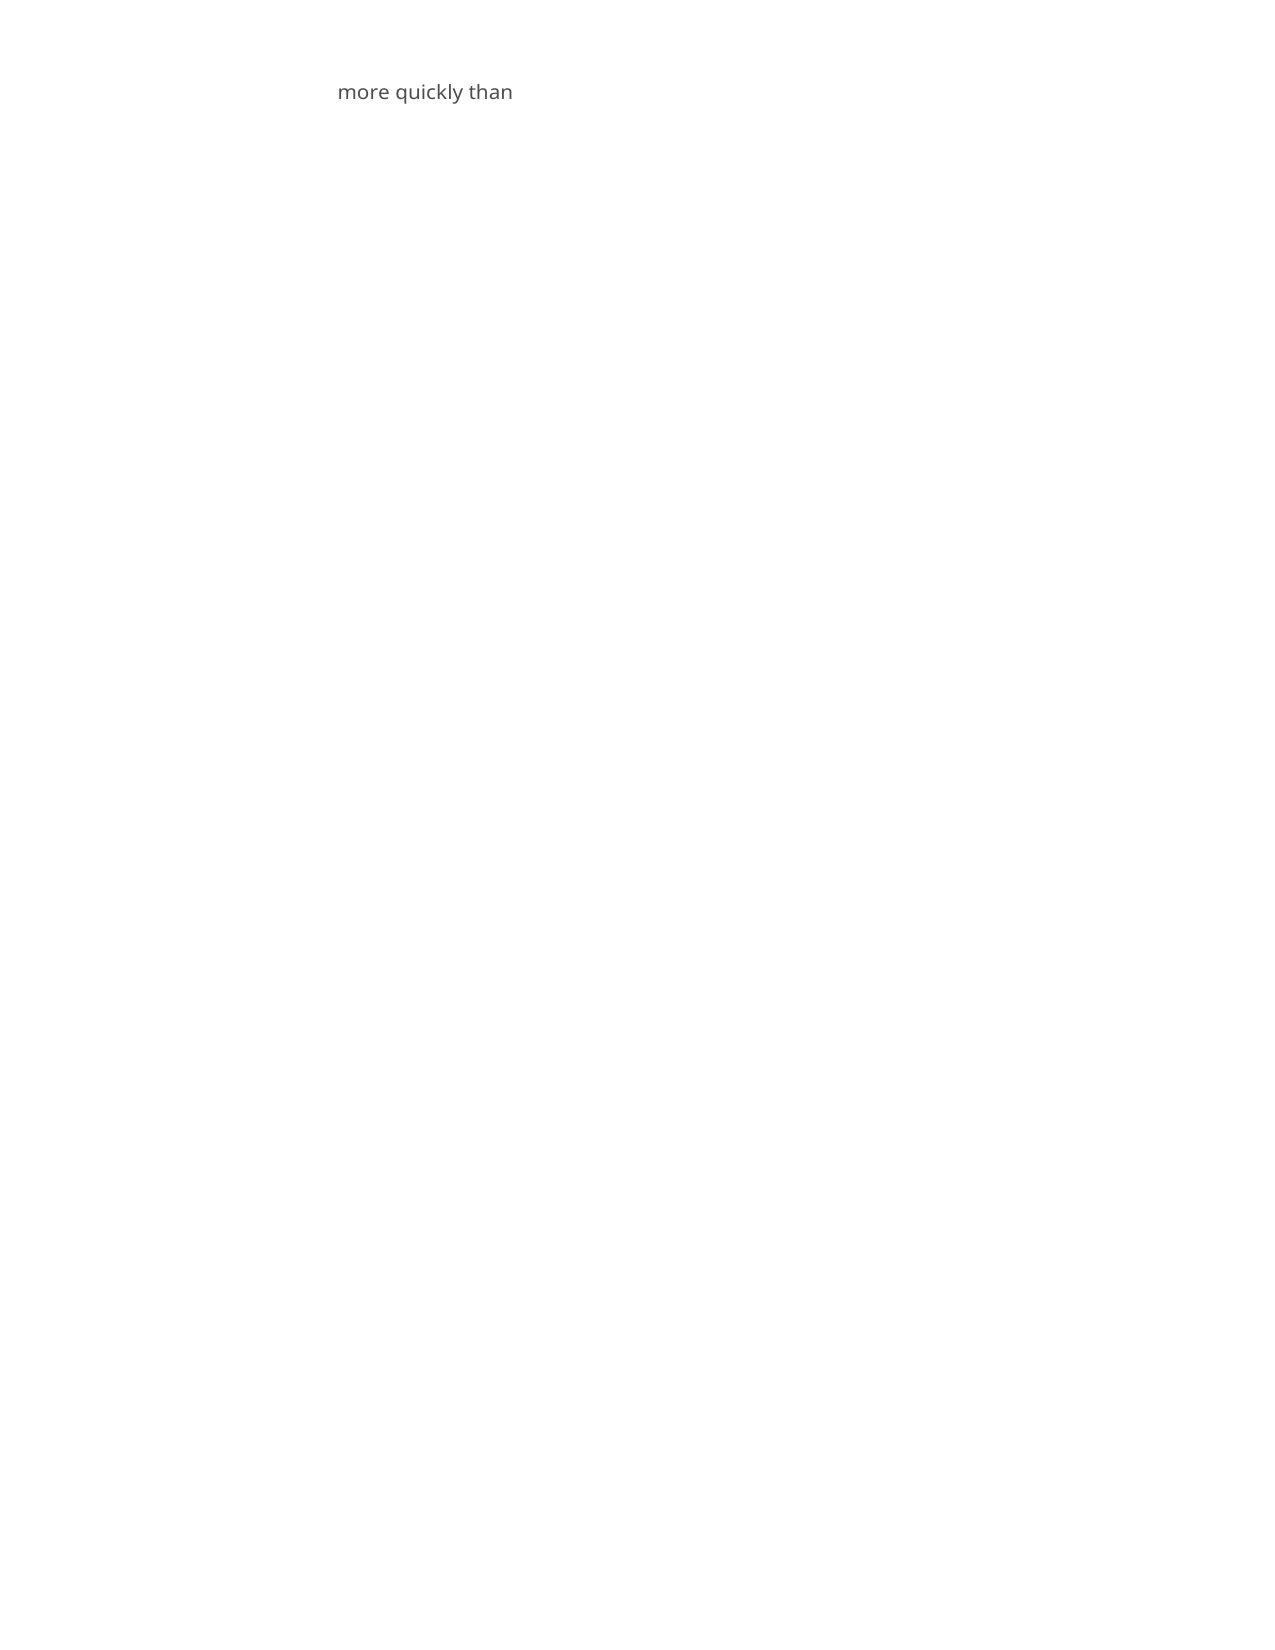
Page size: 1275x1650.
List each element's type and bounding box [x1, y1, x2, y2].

text [337, 79, 996, 104]
